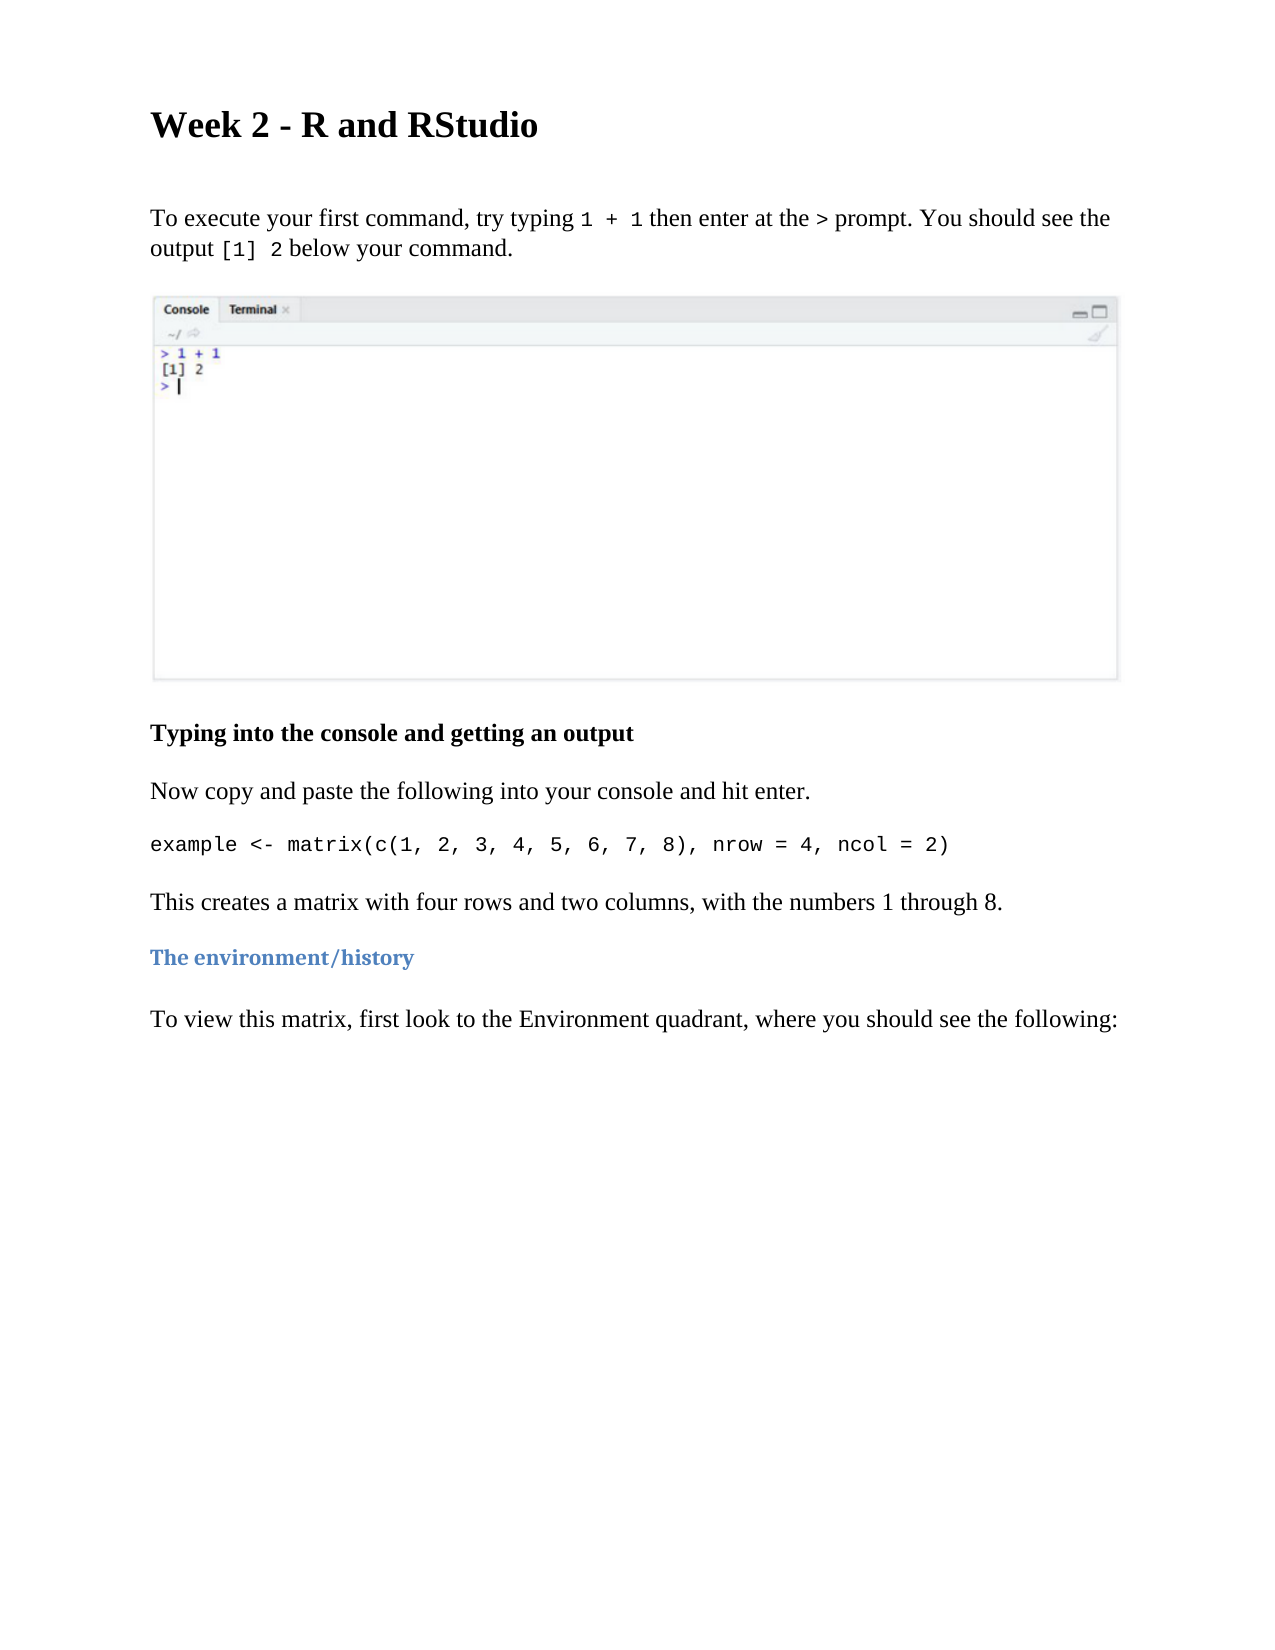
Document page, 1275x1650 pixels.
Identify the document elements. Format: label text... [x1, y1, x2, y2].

picture [150, 291, 1125, 686]
text Typing into the console and getting an output [150, 718, 1125, 747]
text To execute your first command, try typing 1 + 1 then enter at the > prompt. You should see the output [1] 2 below your command. [150, 203, 1125, 262]
text Now copy and paste the following into your console and hit enter. [150, 776, 1125, 805]
text example <- matrix(c(1, 2, 3, 4, 5, 6, 7, 8), nrow = 4, ncol = 2) [150, 834, 1125, 858]
subtitle The environment/history [150, 945, 1125, 971]
text This creates a matrix with four rows and two columns, with the numbers 1 through 8. [150, 887, 1125, 916]
text To view this matrix, first look to the Environment quadrant, where you should see the following: [150, 1004, 1125, 1033]
